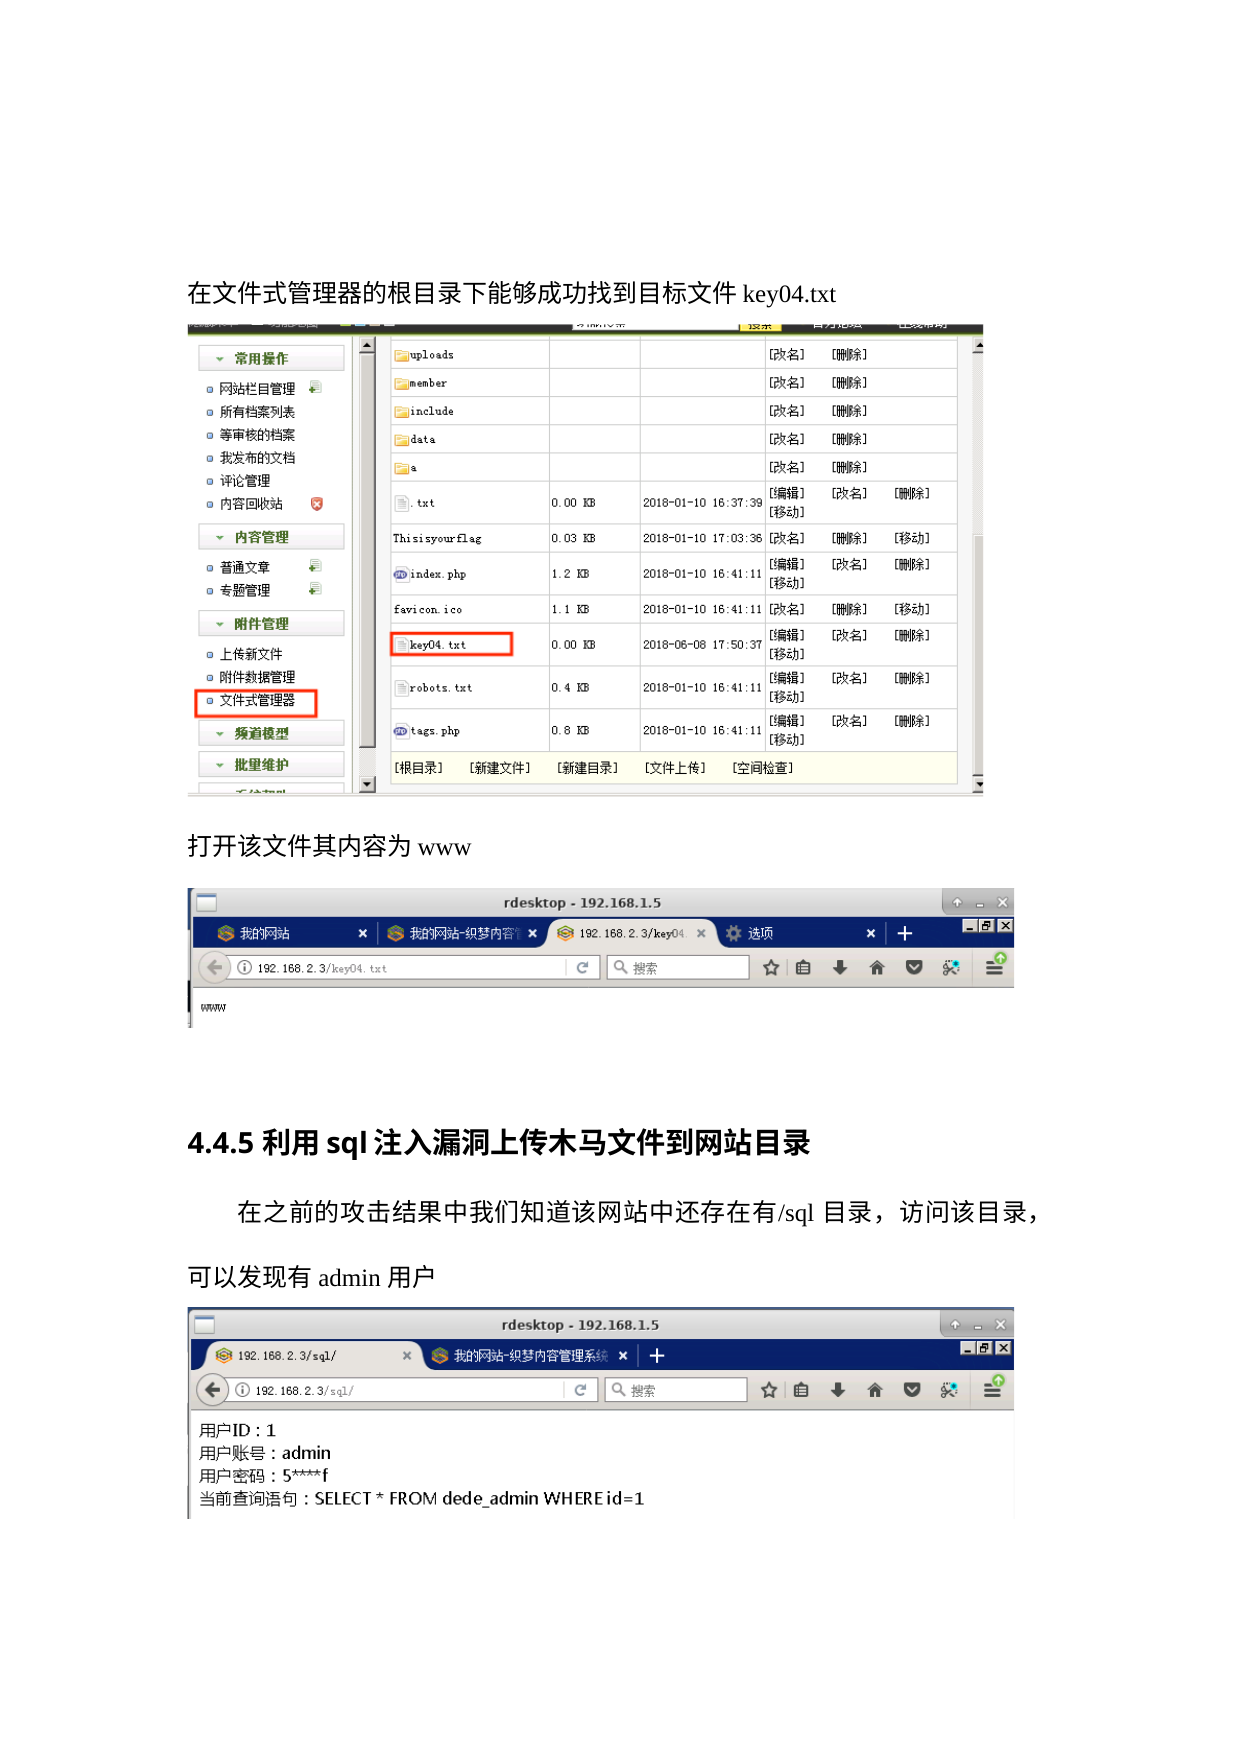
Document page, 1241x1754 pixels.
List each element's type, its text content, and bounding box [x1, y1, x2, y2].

text 打开该文件其内容为www [187, 812, 1053, 877]
text 在文件式管理器的根目录下能够成功找到目标文件key04.txt [187, 259, 1053, 324]
picture [187, 324, 984, 797]
text 在之前的攻击结果中我们知道该网站中还存在有/sql 目录，访问该目录，可以发现有 admin 用户 [187, 1178, 1053, 1308]
picture [187, 1307, 1015, 1519]
subtitle 4.4.5 利用sql注入漏洞上传木马文件到网站目录 [187, 1109, 1053, 1174]
picture [187, 888, 1015, 1028]
